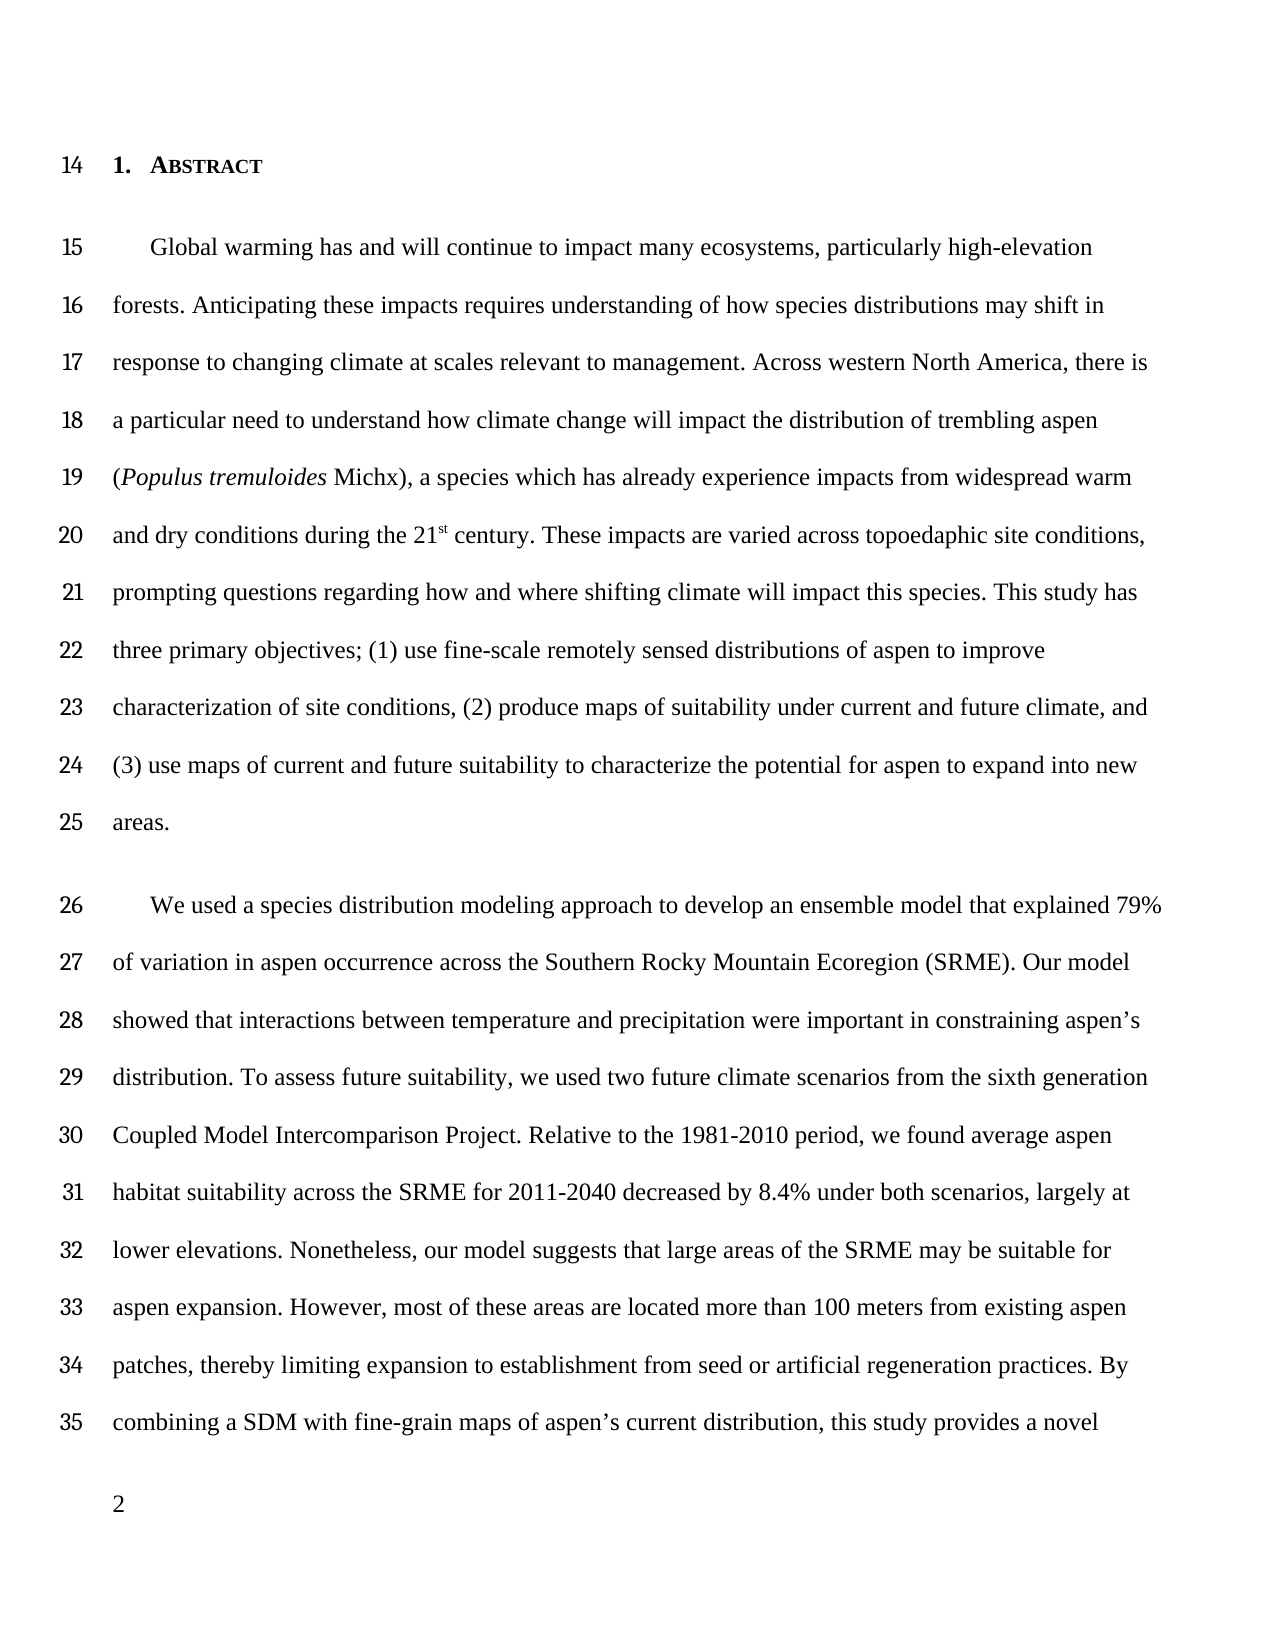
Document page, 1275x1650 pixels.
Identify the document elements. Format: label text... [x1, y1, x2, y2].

subtitle Abstract [112, 150, 1162, 179]
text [112, 890, 1162, 1436]
text Global warming has and will continue to impact many ecosystems, particularly high-elevation forests. Anticipating these impacts requires understanding of how species distributions may shift in response to changing climate at scales relevant to management. Across western North America, there is a particular need to understand how climate change will impact the distribution of trembling aspen (Populus tremuloides Michx), a species which has already experience impacts from widespread warm and dry conditions during the 21st century. These impacts are varied across topoedaphic site conditions, prompting questions regarding how and where shifting climate will impact this species. This study has three primary objectives; (1) use fine-scale remotely sensed distributions of aspen to improve characterization of site conditions, (2) produce maps of suitability under current and future climate, and (3) use maps of current and future suitability to characterize the potential for aspen to expand into new areas. [112, 232, 1162, 836]
